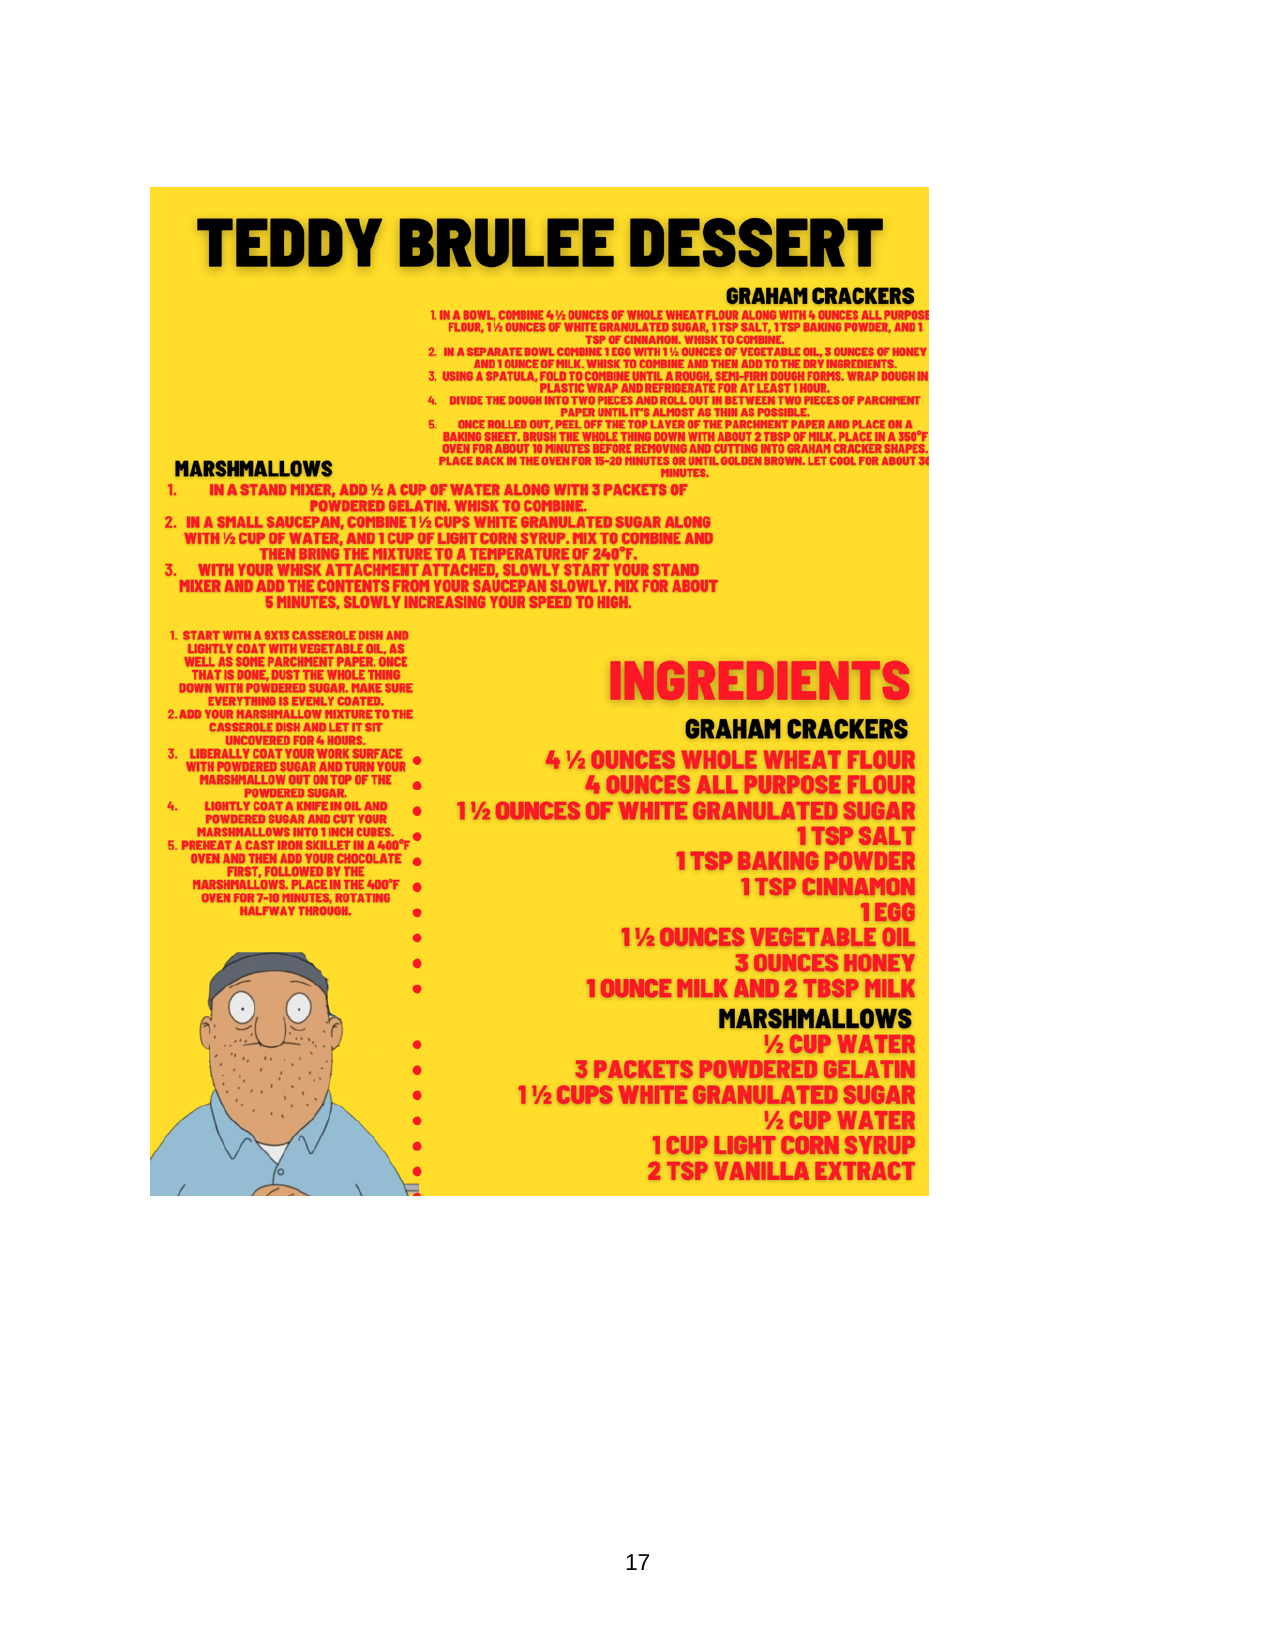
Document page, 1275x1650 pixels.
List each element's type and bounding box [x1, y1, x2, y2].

picture [150, 187, 929, 1196]
